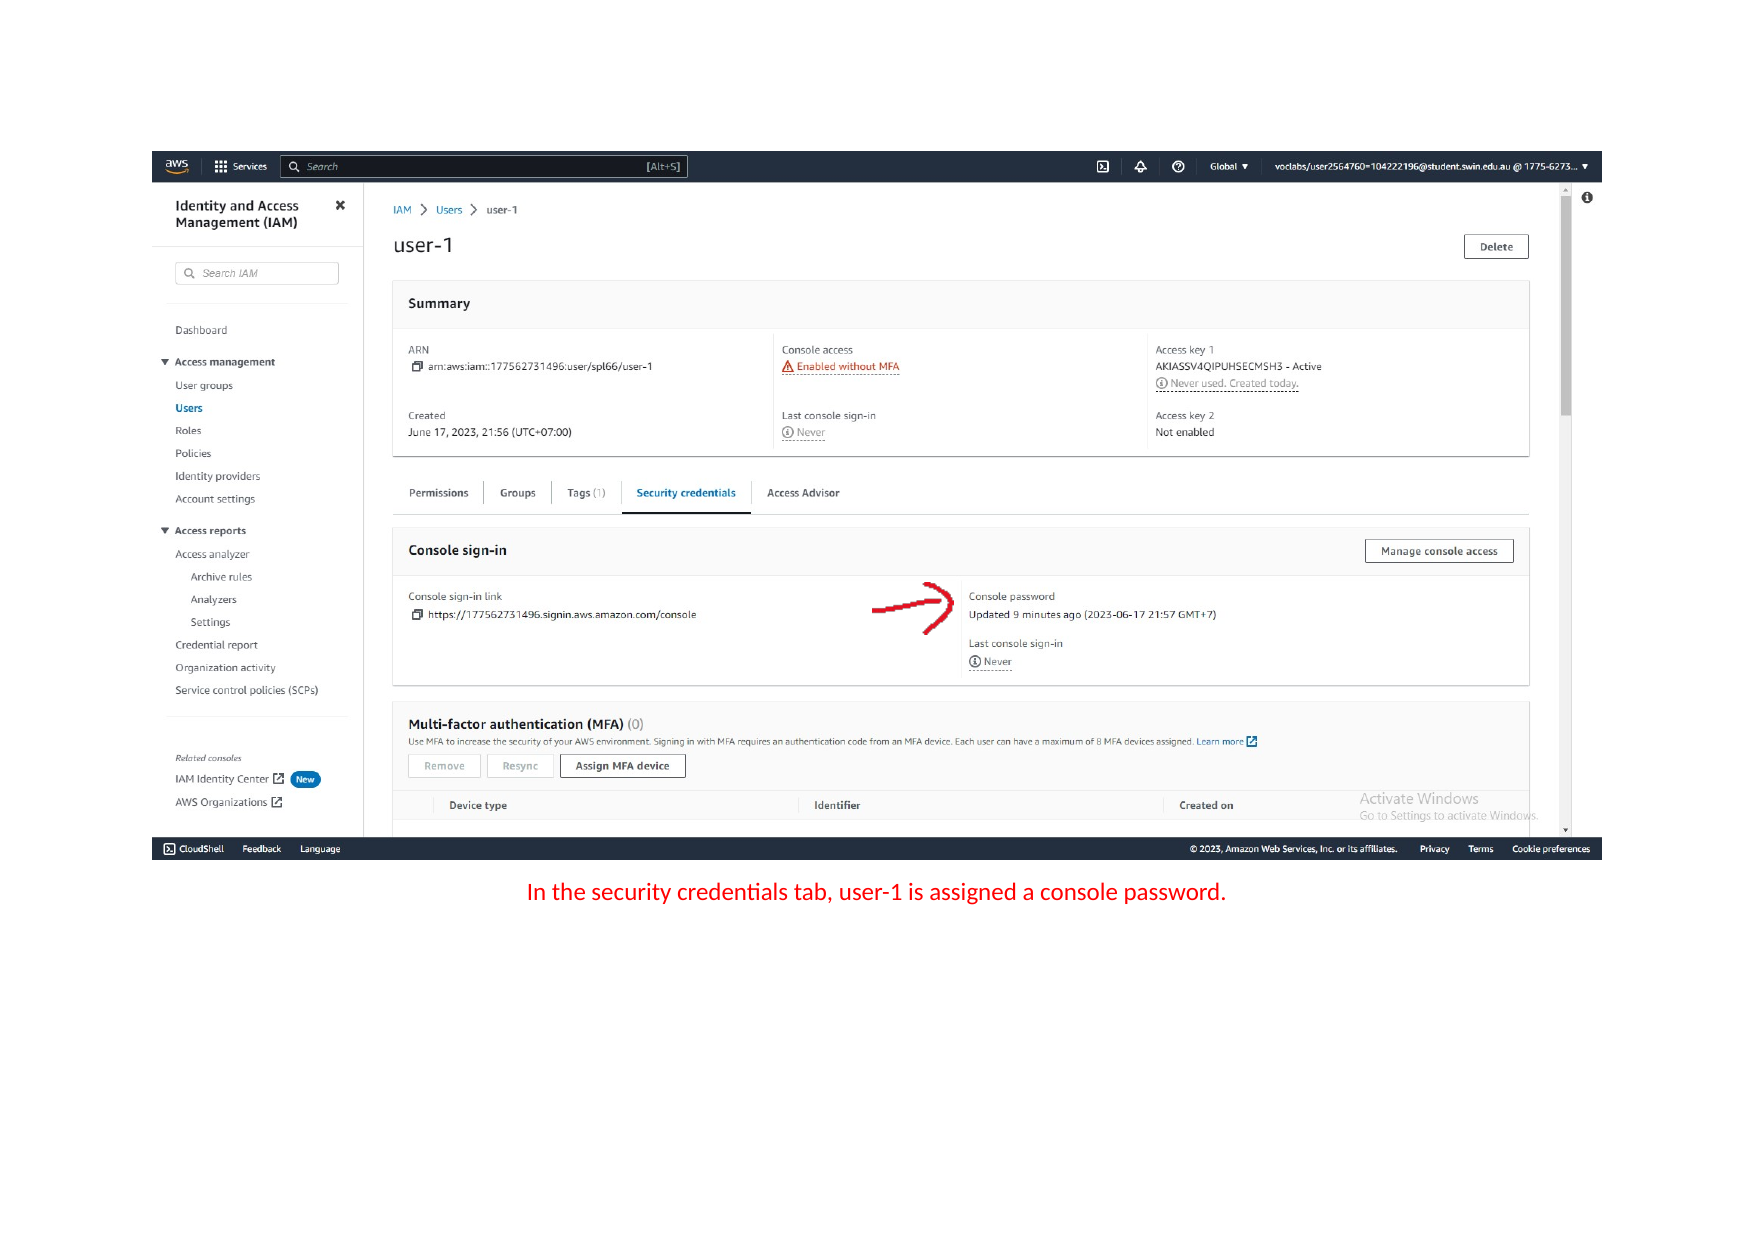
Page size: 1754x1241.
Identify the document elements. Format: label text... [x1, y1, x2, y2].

text In the security credentials tab, user-1 is assigned a console password. [152, 876, 1602, 907]
picture [152, 151, 1602, 860]
